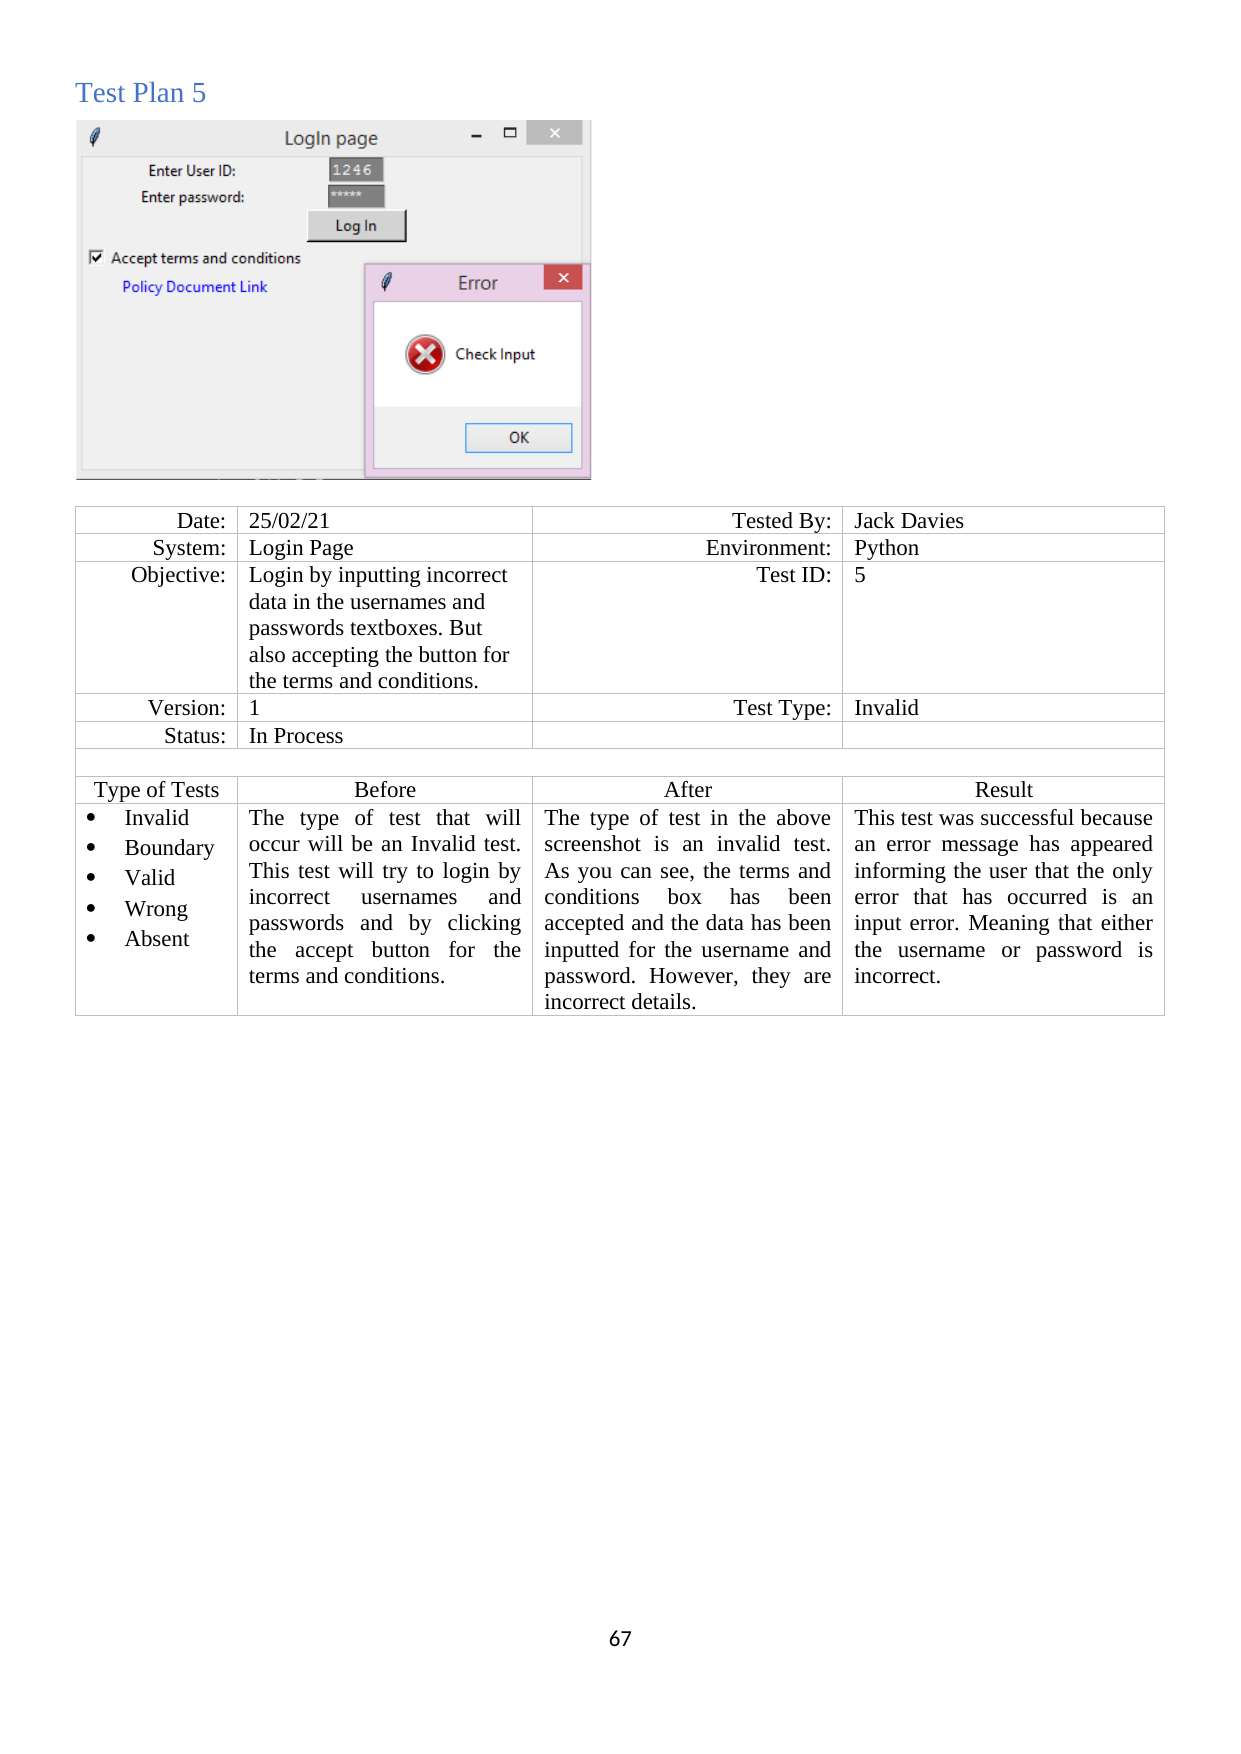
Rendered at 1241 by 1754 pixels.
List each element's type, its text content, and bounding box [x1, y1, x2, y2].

table_cell System: [76, 534, 237, 561]
table_cell Version: [76, 694, 237, 721]
table_cell Python [843, 534, 1164, 561]
table_cell [843, 722, 1164, 748]
table_cell This test was successful because an error message has appeared informing the user that the only error that has occurred is an input error. Meaning that either the username or password is incorrect. [843, 804, 1164, 1015]
table_cell Status: [76, 722, 237, 748]
picture [76, 120, 592, 480]
table_cell [76, 749, 1164, 776]
table_cell 1 [238, 694, 532, 721]
table_cell Type of Tests [76, 777, 237, 803]
table_cell Before [238, 777, 532, 803]
table_cell After [533, 777, 842, 803]
table_cell In Process [238, 722, 532, 748]
table_cell Test ID: [533, 562, 842, 693]
table_cell Objective: [76, 562, 237, 693]
table_header Tested By: [533, 507, 842, 533]
table_cell The type of test that will occur will be an Invalid test. This test will try to login by incorrect usernames and passwords and by clicking the accept button for the terms and conditions. [238, 804, 532, 1015]
table_header 25/02/21 [238, 507, 532, 533]
text Test Plan 5 [75, 75, 1165, 108]
table_cell Result [843, 777, 1164, 803]
table_cell Test Type: [533, 694, 842, 721]
table_cell [533, 722, 842, 748]
table_header Date: [76, 507, 237, 533]
table_cell The type of test in the above screenshot is an invalid test. As you can see, the terms and conditions box has been accepted and the data has been inputted for the username and password. However, they are incorrect details. [533, 804, 842, 1015]
table_cell Login by inputting incorrect data in the usernames and passwords textboxes. But also accepting the button for the terms and conditions. [238, 562, 532, 693]
table_cell Login Page [238, 534, 532, 561]
table_cell Environment: [533, 534, 842, 561]
table_cell Invalid [843, 694, 1164, 721]
table_cell Invalid Boundary Valid Wrong Absent [76, 804, 237, 1015]
table_header Jack Davies [843, 507, 1164, 533]
table_cell 5 [843, 562, 1164, 693]
